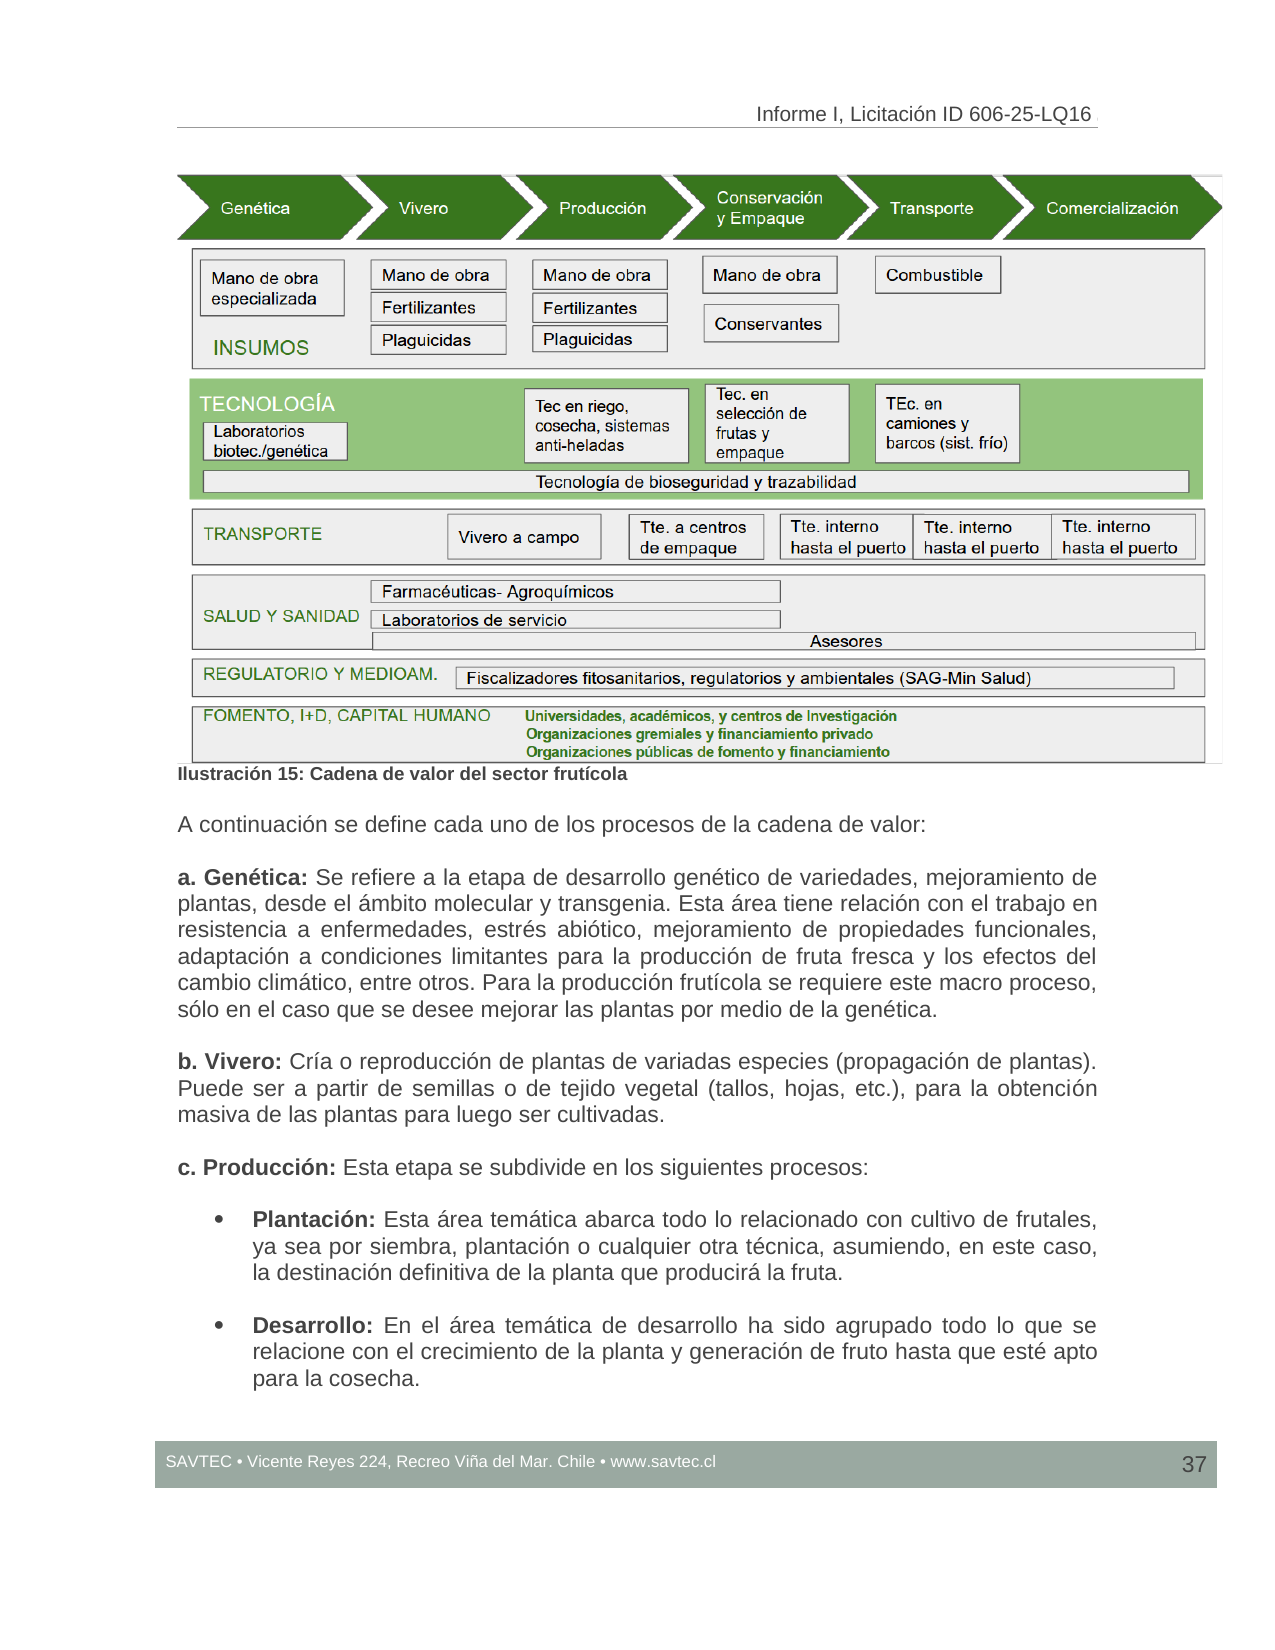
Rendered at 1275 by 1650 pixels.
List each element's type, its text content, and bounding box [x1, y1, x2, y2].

text A continuación se define cada uno de los procesos de la cadena de valor: [177, 811, 1098, 837]
picture [177, 174, 1223, 764]
text b. Vivero: Cría o reproducción de plantas de variadas especies (propagación de plantas). Puede ser a partir de semillas o de tejido vegetal (tallos, hojas, etc.), para la obtención masiva de las plantas para luego ser cultivadas. [177, 1048, 1098, 1127]
text a. Genética: Se refiere a la etapa de desarrollo genético de variedades, mejoramiento de plantas, desde el ámbito molecular y transgenia. Esta área tiene relación con el trabajo en resistencia a enfermedades, estrés abiótico, mejoramiento de propiedades funcionales, adaptación a condiciones limitantes para la producción de fruta fresca y los efectos del cambio climático, entre otros. Para la producción frutícola se requiere este macro proceso, sólo en el caso que se desee mejorar las plantas por medio de la genética. [177, 864, 1098, 1022]
list Desarrollo: En el área temática de desarrollo ha sido agrupado todo lo que se relacione con el crecimiento de la planta y generación de fruto hasta que esté apto para la cosecha. [215, 1312, 1098, 1391]
text c. Producción: Esta etapa se subdivide en los siguientes procesos: [177, 1154, 1098, 1180]
text Ilustración 15: Cadena de valor del sector frutícola [177, 764, 1098, 785]
list Plantación: Esta área temática abarca todo lo relacionado con cultivo de frutales, ya sea por siembra, plantación o cualquier otra técnica, asumiendo, en este caso, la destinación definitiva de la planta que producirá la fruta. [215, 1206, 1098, 1312]
